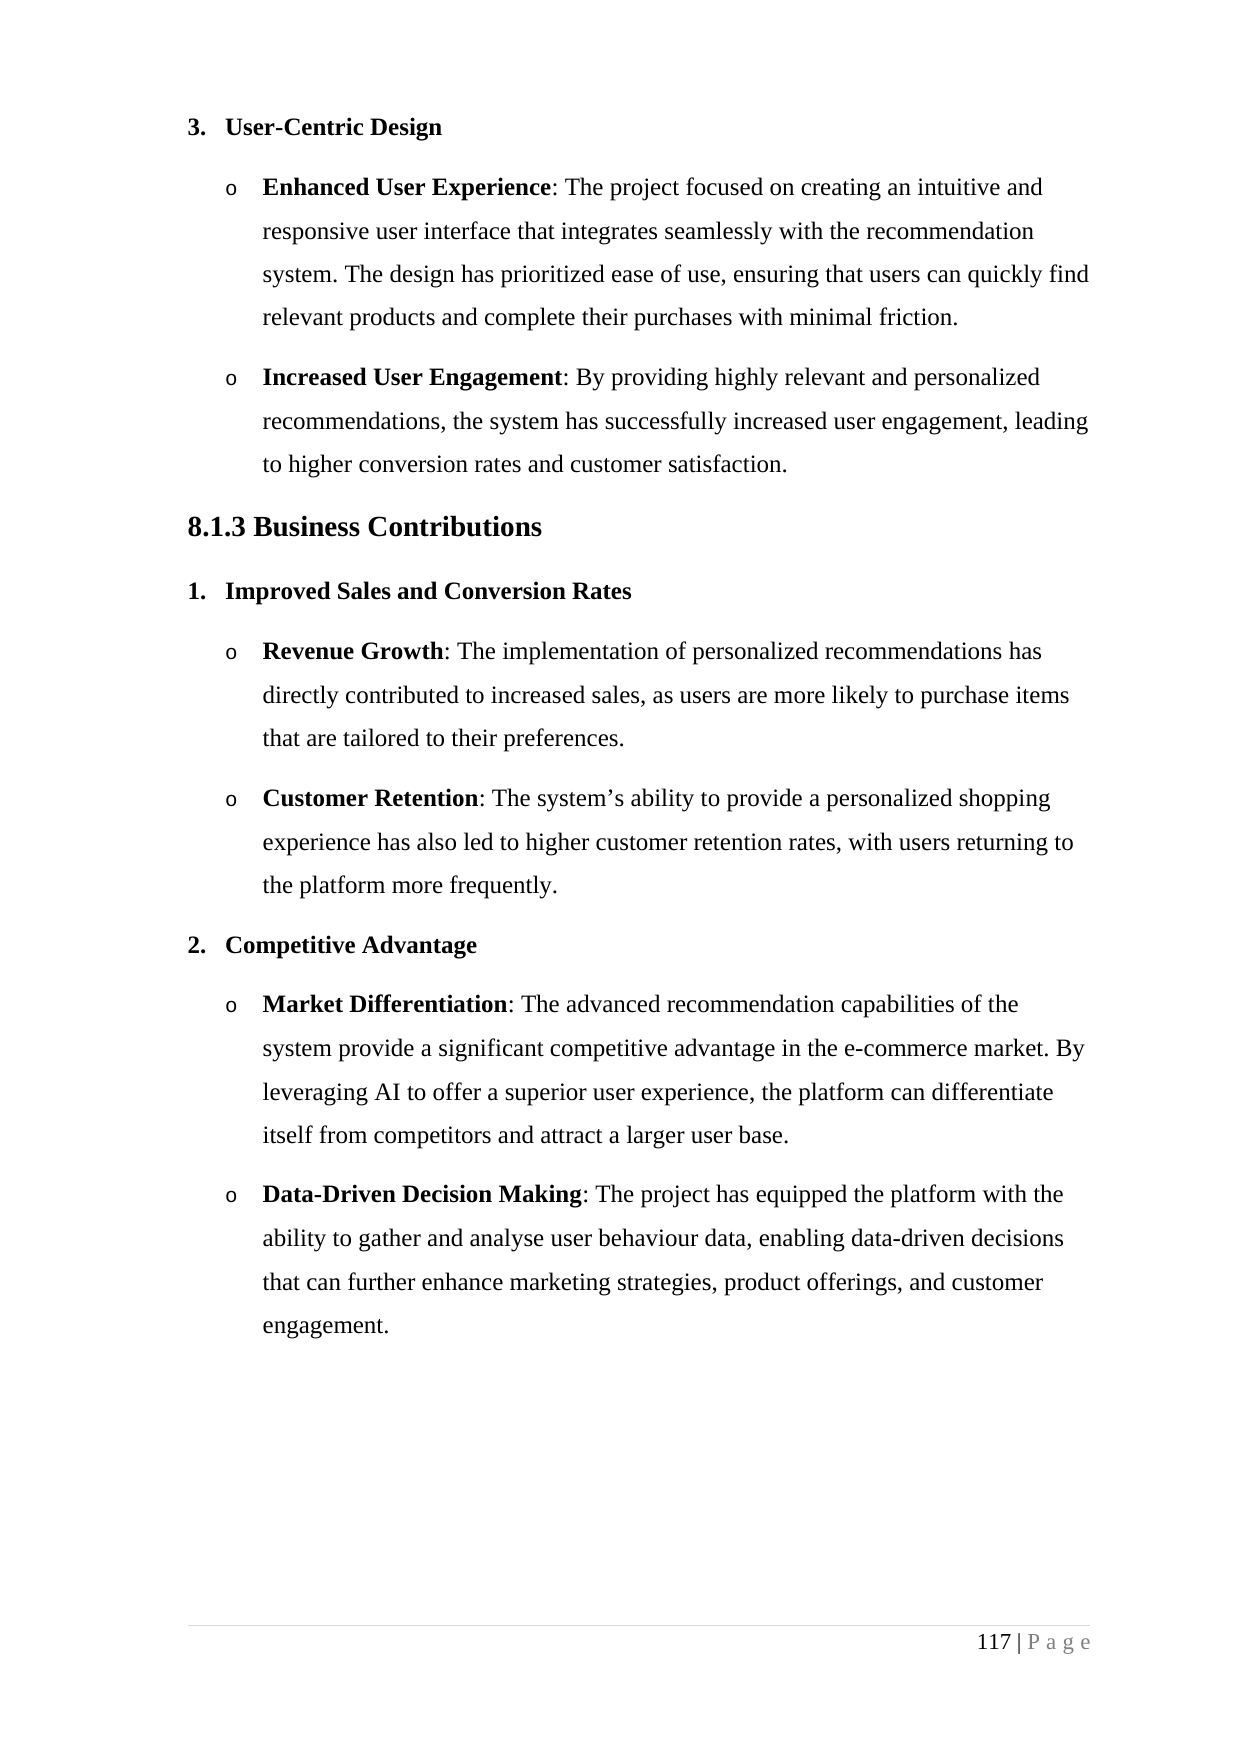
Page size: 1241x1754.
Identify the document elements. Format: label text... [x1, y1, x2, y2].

list Market Differentiation: The advanced recommendation capabilities of the system provide a significant competitive advantage in the e-commerce market. By leveraging AI to offer a superior user experience, the platform can differentiate itself from competitors and attract a larger user base. [225, 989, 1090, 1148]
text 8.1.3 Business Contributions [187, 509, 1090, 543]
list Increased User Engagement: By providing highly relevant and personalized recommendations, the system has successfully increased user engagement, leading to higher conversion rates and customer satisfaction. [225, 362, 1090, 478]
list Revenue Growth: The implementation of personalized recommendations has directly contributed to increased sales, as users are more likely to purchase items that are tailored to their preferences. [225, 636, 1090, 752]
list Data-Driven Decision Making: The project has equipped the platform with the ability to gather and analyse user behaviour data, enabling data-driven decisions that can further enhance marketing strategies, product offerings, and customer engagement. [225, 1179, 1090, 1338]
list Enhanced User Experience: The project focused on creating an intuitive and responsive user interface that integrates seamlessly with the recommendation system. The design has prioritized ease of use, ensuring that users can quickly find relevant products and complete their purchases with minimal friction. [225, 172, 1090, 331]
list Improved Sales and Conversion Rates [187, 576, 1090, 605]
list Competitive Advantage [187, 930, 1090, 958]
list User-Centric Design [187, 112, 1090, 141]
list Customer Retention: The system’s ability to provide a personalized shopping experience has also led to higher customer retention rates, with users returning to the platform more frequently. [225, 783, 1090, 899]
